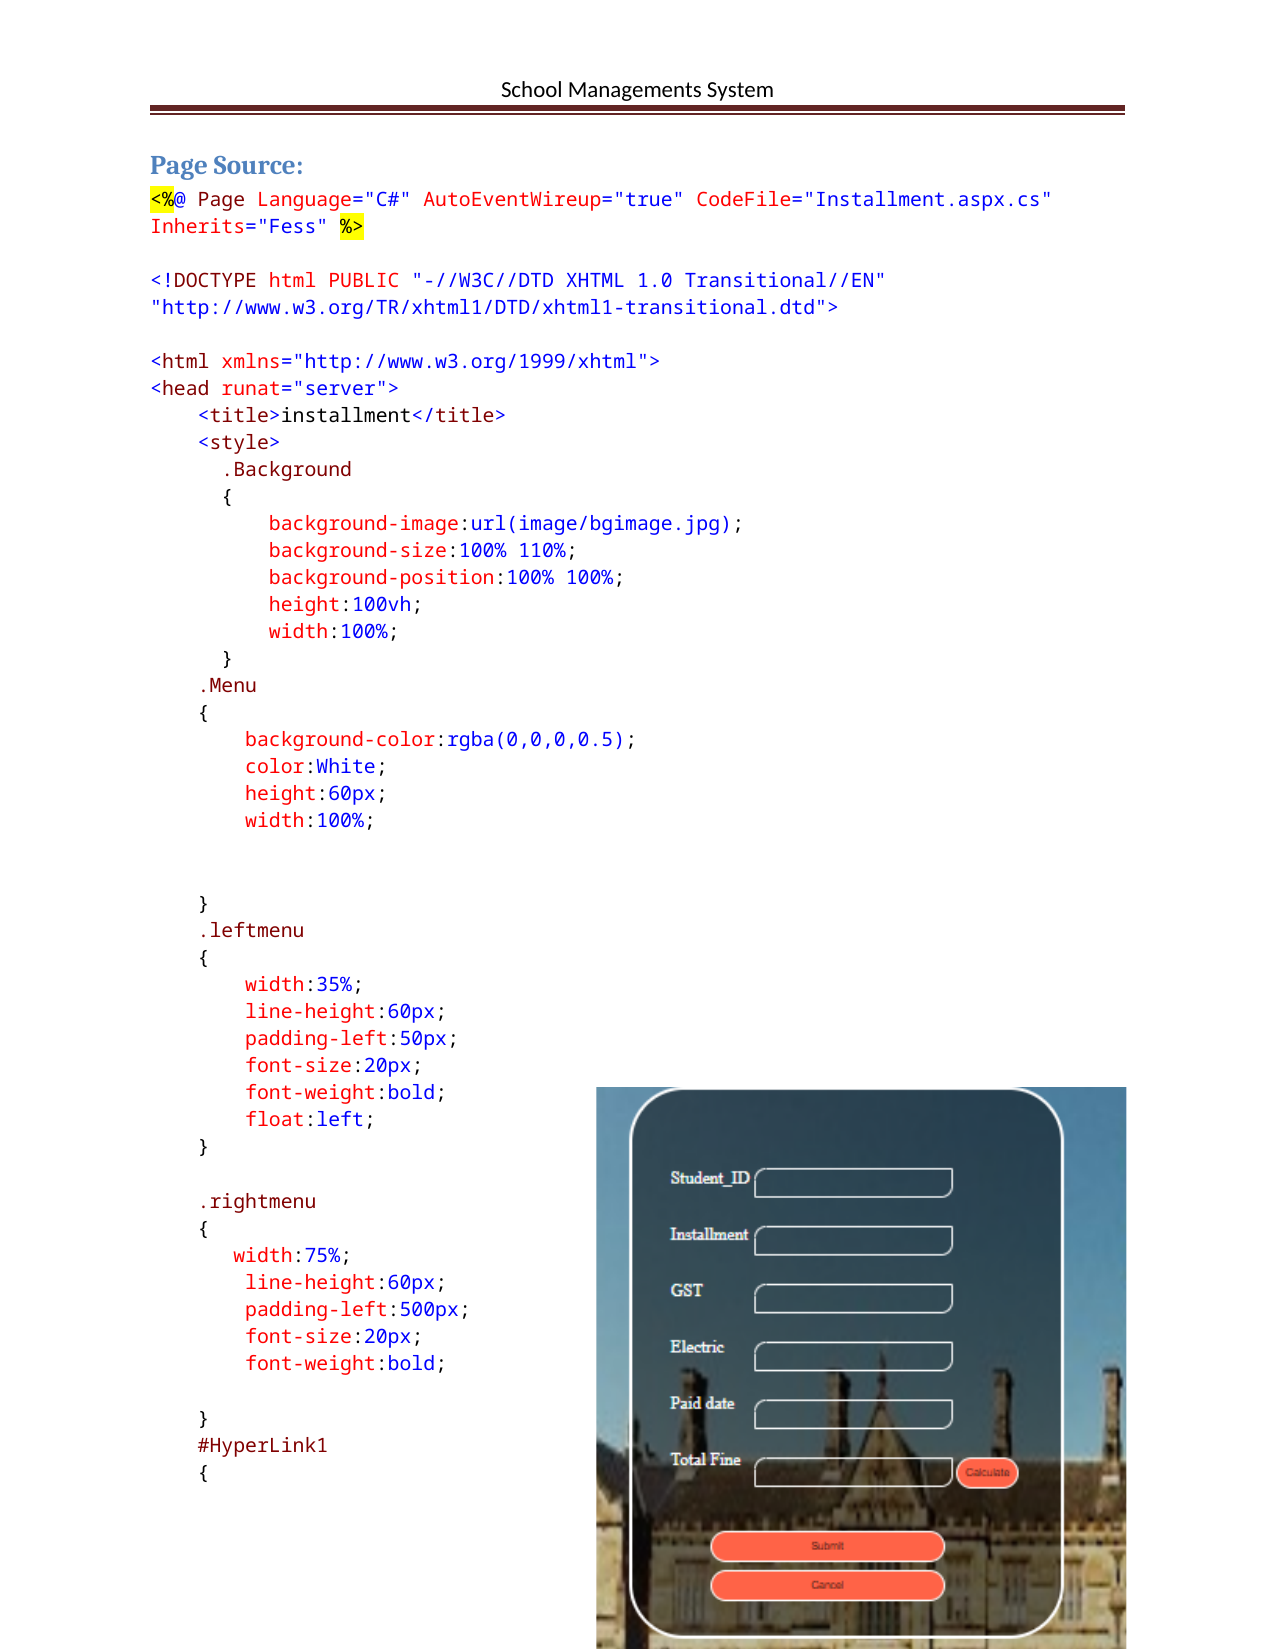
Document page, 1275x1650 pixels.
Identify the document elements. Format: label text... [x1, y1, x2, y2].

text background-position:100% 100%; [150, 563, 1125, 590]
text font-weight:bold; [150, 1349, 596, 1376]
text font-size:20px; [150, 1322, 596, 1349]
text } [150, 1132, 596, 1159]
text padding-left:50px; [150, 1024, 1125, 1051]
text { [150, 1214, 596, 1241]
text color:White; [150, 752, 1125, 779]
text font-weight:bold; [150, 1078, 1125, 1105]
text <head runat="server"> [150, 374, 1125, 402]
text { [150, 1458, 596, 1485]
subtitle Page Source: [150, 150, 1125, 181]
text { [150, 698, 1125, 725]
text font-size:20px; [150, 1051, 1125, 1078]
text background-image:url(image/bgimage.jpg); [150, 509, 1125, 536]
text background-color:rgba(0,0,0,0.5); [150, 725, 1125, 752]
text } [150, 1404, 596, 1431]
text height:60px; [150, 779, 1125, 806]
text <style> [150, 428, 1125, 456]
text height:100vh; [150, 590, 1125, 617]
text width:100%; [150, 806, 1125, 833]
text width:35%; [150, 970, 1125, 997]
text background-size:100% 110%; [150, 536, 1125, 563]
text .Background [150, 456, 1125, 482]
text <title>installment</title> [150, 402, 1125, 428]
text width:75%; [150, 1241, 596, 1268]
text padding-left:500px; [150, 1295, 596, 1322]
text } [150, 889, 1125, 916]
text { [150, 482, 1125, 509]
text <%@ Page Language="C#" AutoEventWireup="true" CodeFile="Installment.aspx.cs" Inherits="Fess" %> [150, 186, 1125, 240]
text <html xmlns="http://www.w3.org/1999/xhtml"> [150, 348, 1125, 374]
text line-height:60px; [150, 1268, 596, 1295]
text <!DOCTYPE html PUBLIC "-//W3C//DTD XHTML 1.0 Transitional//EN" "http://www.w3.org/TR/xhtml1/DTD/xhtml1-transitional.dtd"> [150, 267, 1125, 321]
text #HyperLink1 [150, 1431, 596, 1458]
text { [150, 943, 1125, 970]
text } [150, 644, 1125, 671]
text width:100%; [150, 617, 1125, 644]
text float:left; [150, 1105, 596, 1132]
text line-height:60px; [150, 997, 1125, 1024]
text .Menu [150, 671, 1125, 698]
text .leftmenu [150, 916, 1125, 943]
text .rightmenu [150, 1187, 596, 1214]
